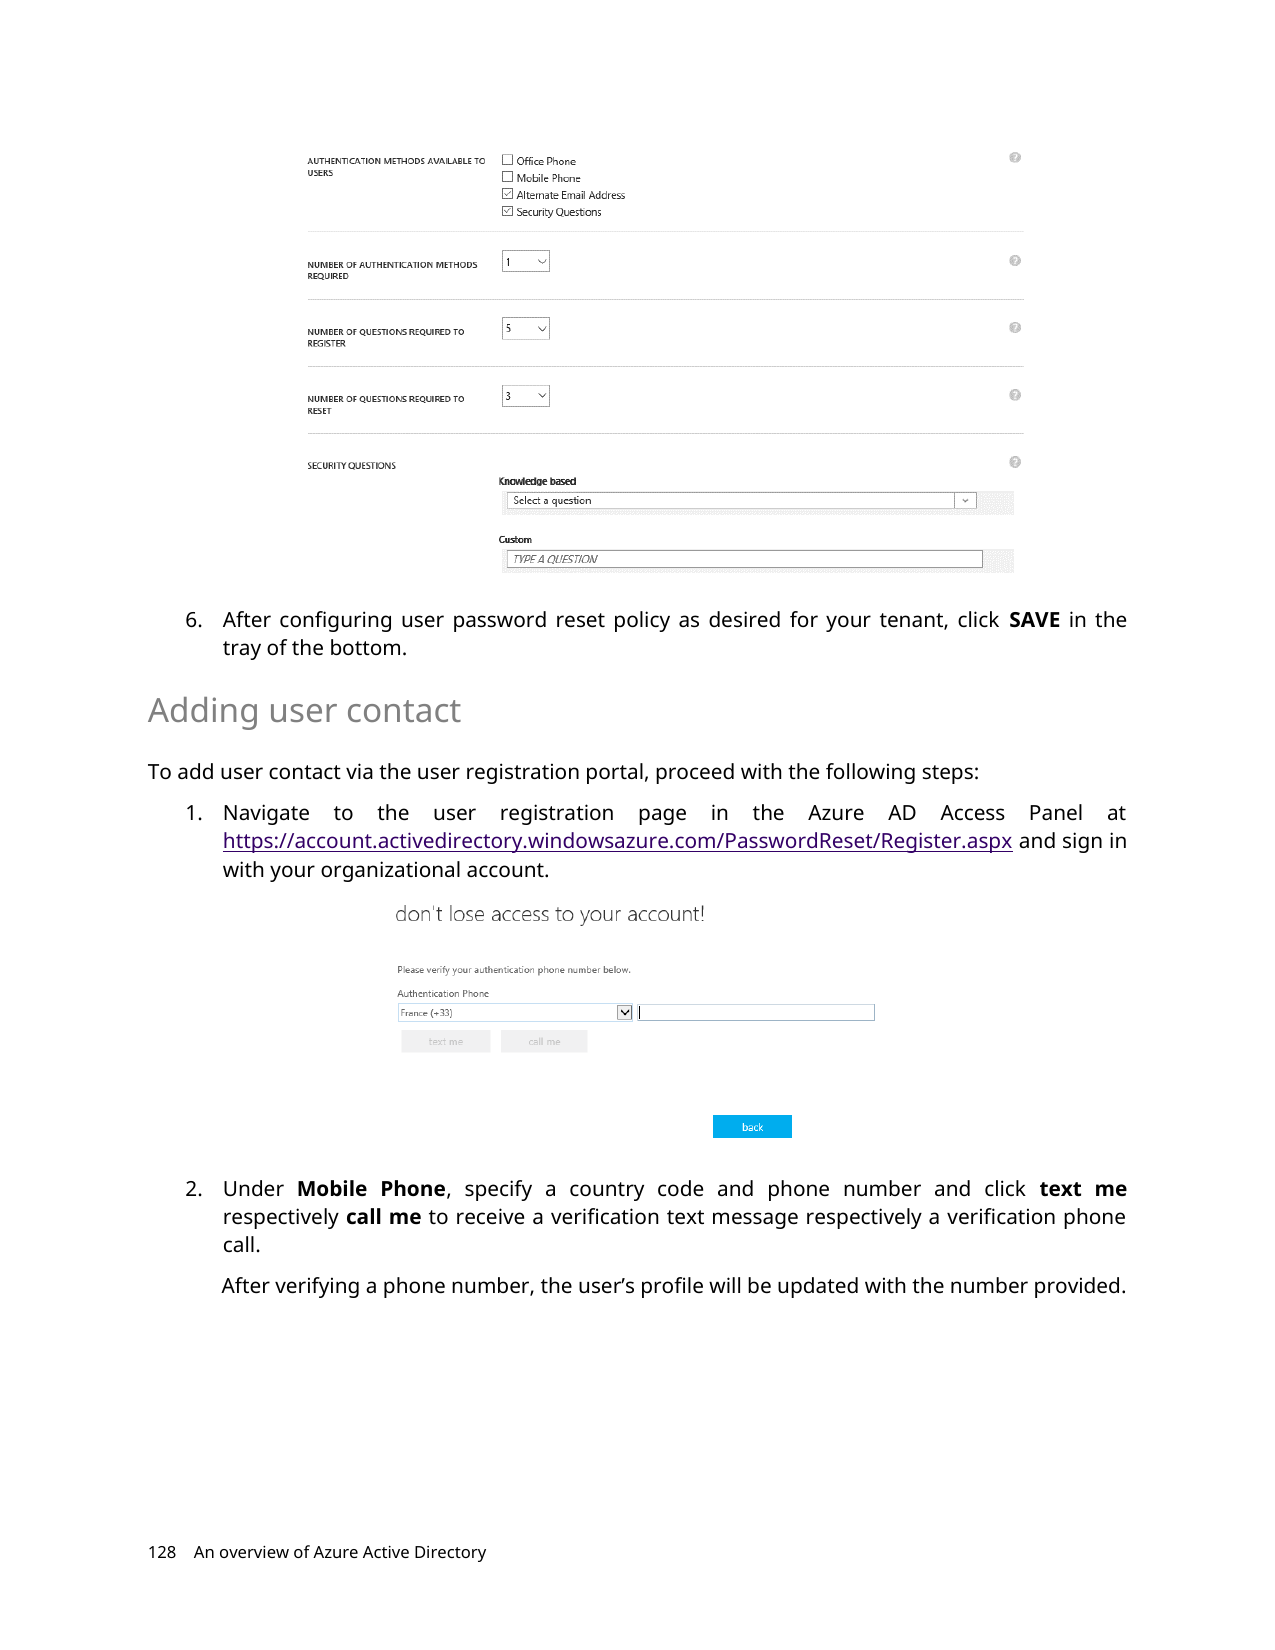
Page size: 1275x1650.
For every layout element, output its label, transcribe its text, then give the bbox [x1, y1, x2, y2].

text To add user contact via the user registration portal, proceed with the following steps: [148, 757, 1127, 786]
list Under Mobile Phone, specify a country code and phone number and click text me respectively call me to receive a verification text message respectively a verification phone call. [185, 1174, 1127, 1259]
text After verifying a phone number, the user’s profile will be updated with the number provided. [221, 1271, 1127, 1300]
list After configuring user password reset policy as desired for your tenant, click SAVE in the tray of the bottom. [185, 605, 1127, 662]
subtitle Adding user contact [148, 687, 1127, 732]
list Navigate to the user registration page in the Azure AD Access Panel at https://account.activedirectory.windowsazure.com/PasswordReset/Register.aspx and sign in with your organizational account. [185, 798, 1127, 883]
picture [287, 147, 1025, 593]
picture [387, 896, 888, 1162]
